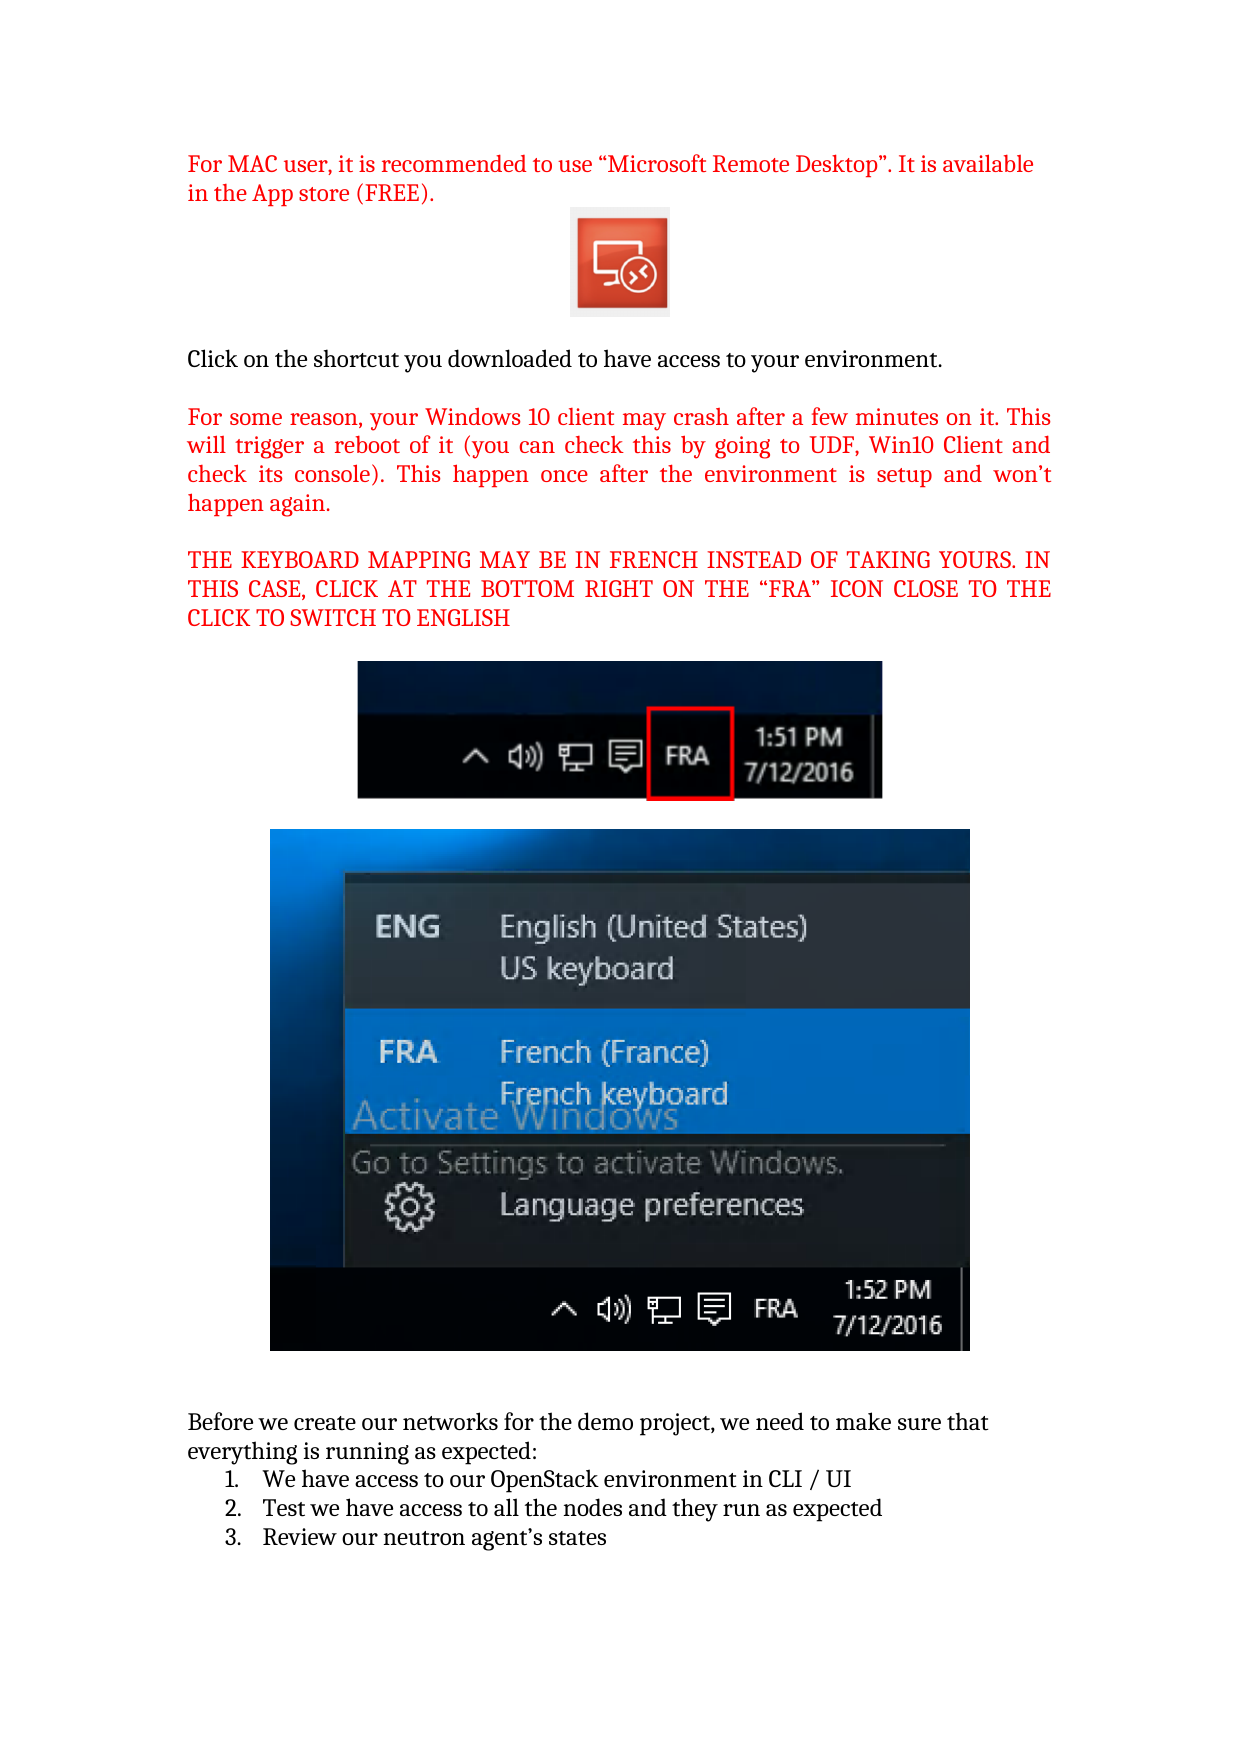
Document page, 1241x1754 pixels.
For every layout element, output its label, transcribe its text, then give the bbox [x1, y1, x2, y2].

text Click on the shortcut you downloaded to have access to your environment. [187, 345, 1053, 374]
text Before we create our networks for the demo project, we need to make sure that everything is running as expected: [187, 1408, 1053, 1465]
text THE KEYBOARD MAPPING MAY BE IN FRENCH INSTEAD OF TAKING YOURS. IN THIS CASE, CLICK AT THE BOTTOM RIGHT ON THE “FRA” ICON CLOSE TO THE CLICK TO SWITCH TO ENGLISH [187, 546, 1053, 632]
text For some reason, your Windows 10 client may crash after a few minutes on it. This will trigger a reboot of it (you can check this by going to UDF, Win10 Client and check its console). This happen once after the environment is setup and won’t happen again. [187, 402, 1053, 517]
list We have access to our OpenStack environment in CLI / UI [225, 1465, 1053, 1494]
text For MAC user, it is recommended to use “Microsoft Remote Desktop”. It is available in the App store (FREE). [187, 150, 1053, 207]
picture [357, 661, 883, 801]
picture [570, 207, 670, 317]
list Review our neutron agent’s states [225, 1523, 1053, 1552]
list Test we have access to all the nodes and they run as expected [225, 1494, 1053, 1523]
picture [270, 829, 970, 1351]
